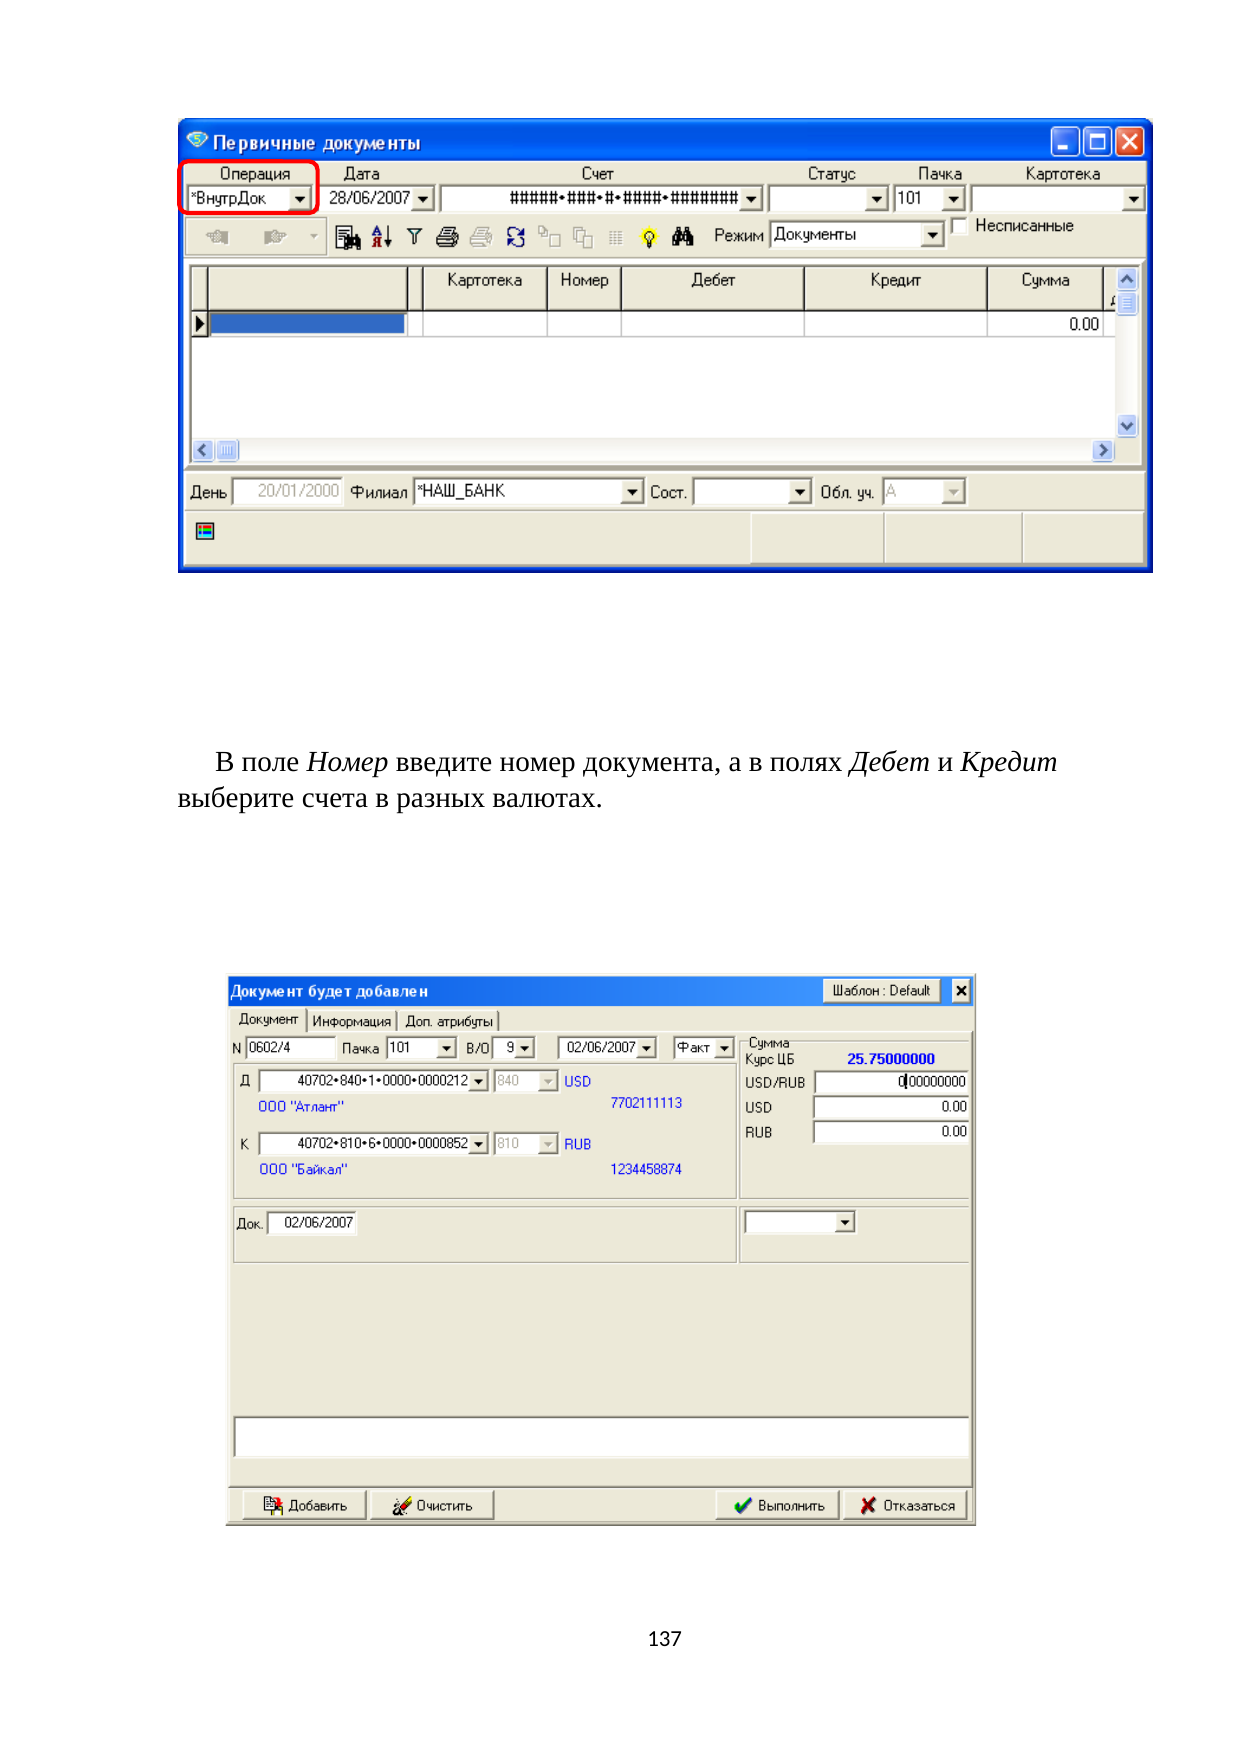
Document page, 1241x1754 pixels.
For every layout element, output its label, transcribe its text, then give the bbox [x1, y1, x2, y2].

text В поле Номер введите номер документа, а в полях Дебет и Кредит выберите счета в разных валютах. [177, 744, 1152, 814]
picture [182, 164, 315, 210]
picture [225, 973, 977, 1526]
picture [178, 118, 1153, 573]
